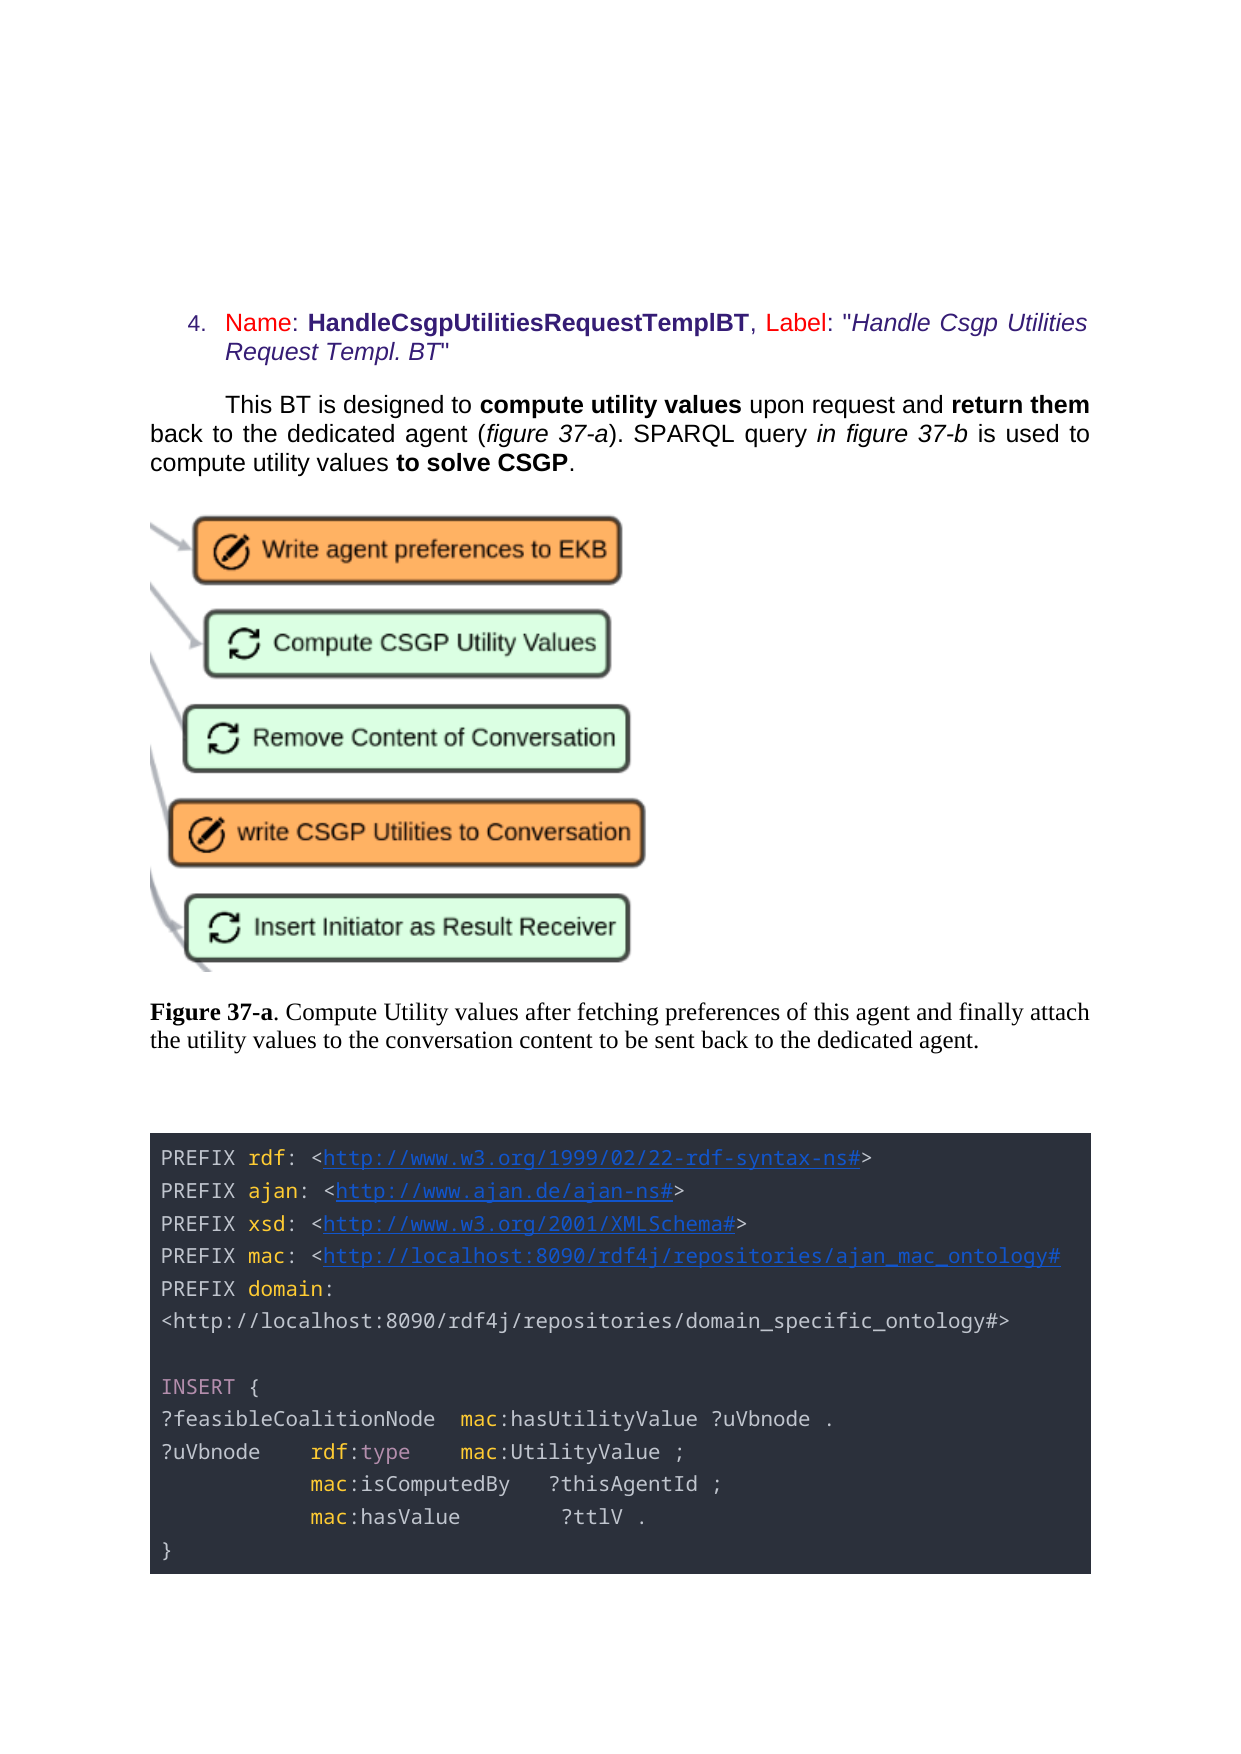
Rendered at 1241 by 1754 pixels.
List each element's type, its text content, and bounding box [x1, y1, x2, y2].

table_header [150, 1133, 1091, 1574]
text Figure 37-a. Compute Utility values after fetching preferences of this agent and finally attach the utility values to the conversation content to be sent back to the dedicated agent. [150, 997, 1090, 1054]
picture [150, 501, 657, 972]
list Name: HandleCsgpUtilitiesRequestTemplBT, Label: "Handle Csgp Utilities Request Templ. BT" [187, 308, 1090, 365]
text This BT is designed to compute utility values upon request and return them back to the dedicated agent (figure 37-a). SPARQL query in figure 37-b is used to compute utility values to solve CSGP. [150, 390, 1090, 477]
